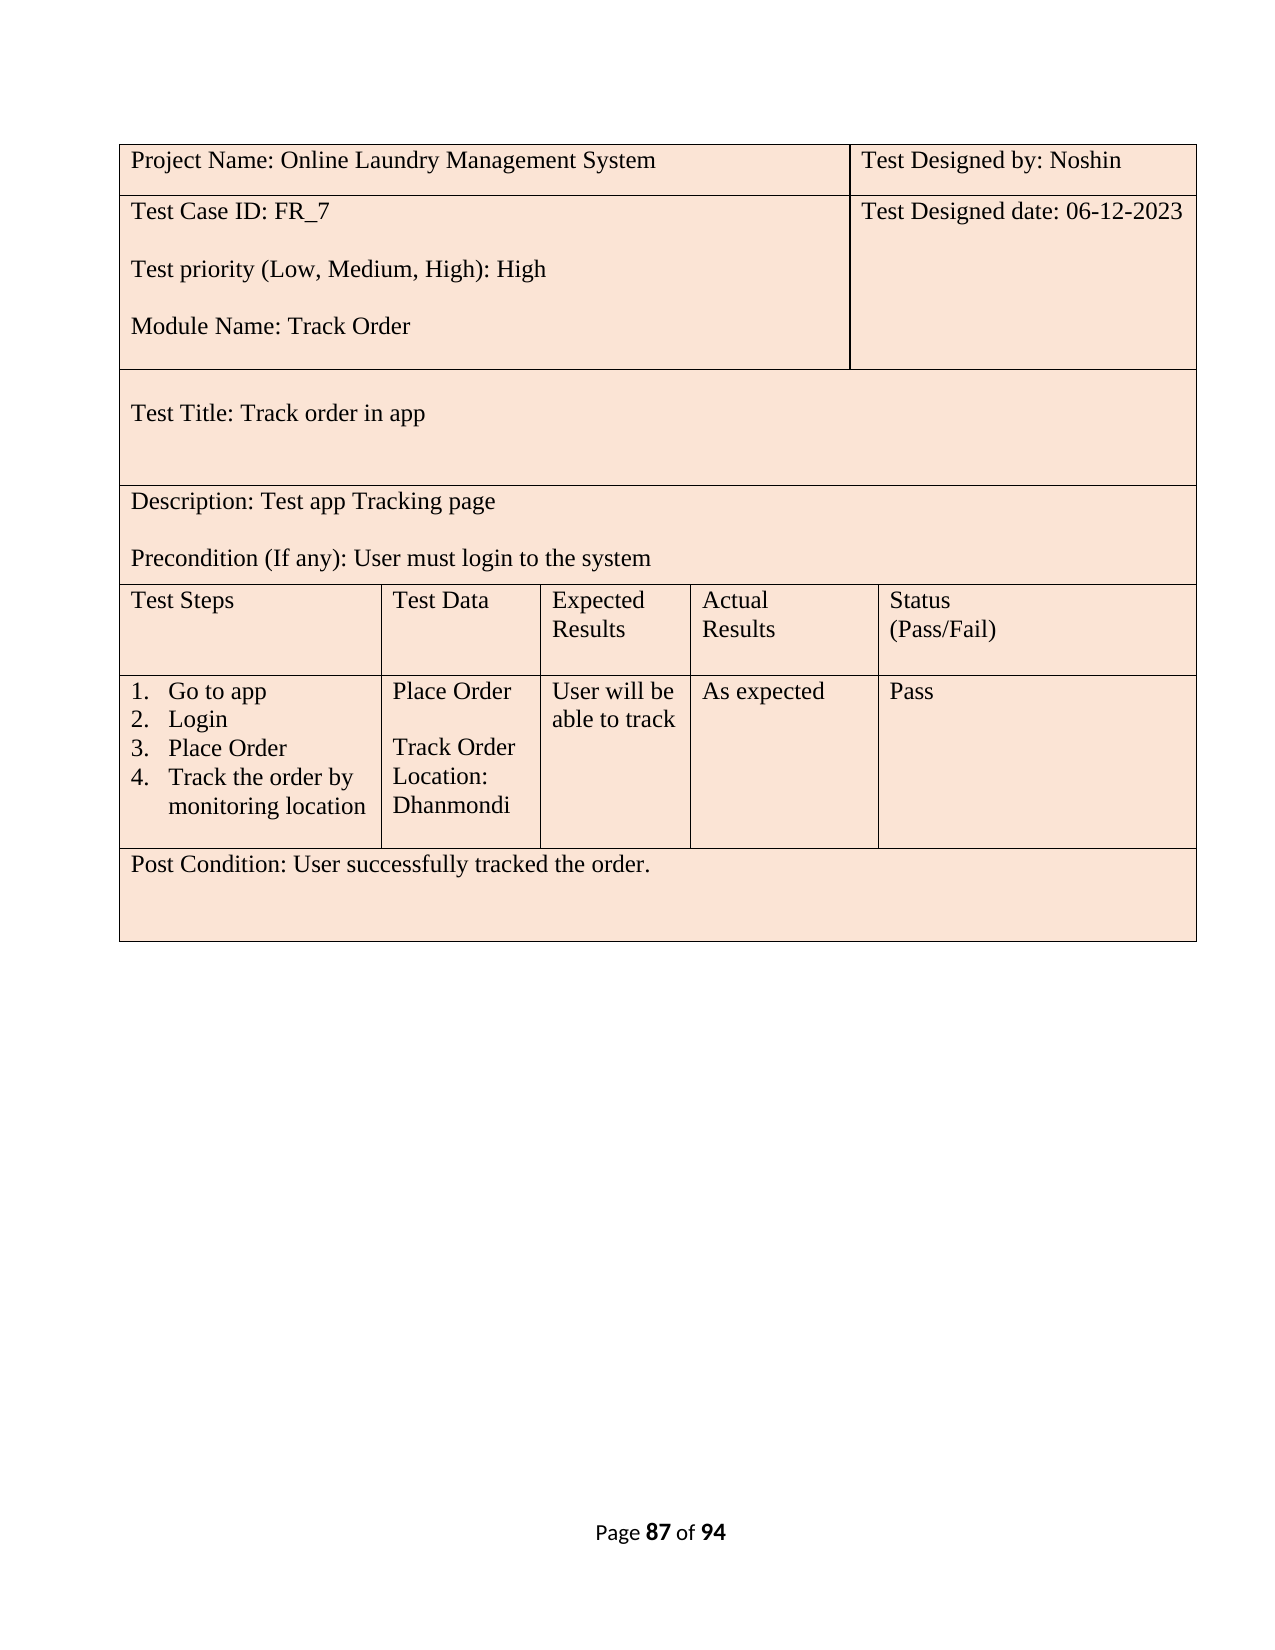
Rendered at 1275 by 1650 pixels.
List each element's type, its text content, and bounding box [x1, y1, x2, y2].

table_cell Test Case ID: FR_7 Test priority (Low, Medium, High): High Module Name: Track Order [120, 196, 849, 369]
table_cell Description: Test app Tracking page Precondition (If any): User must login to the system [120, 486, 850, 584]
table_cell [850, 676, 878, 848]
table_cell Actual Results [691, 585, 850, 675]
table_cell Test Designed date: 06-12-2023 [851, 196, 1196, 369]
table_header Test Designed by: Noshin [851, 145, 1196, 195]
table_cell Post Condition: User successfully tracked the order. [120, 849, 1196, 941]
table_cell User will be able to track [541, 676, 690, 848]
table_cell Pass [879, 676, 1196, 848]
table_cell Expected Results [541, 585, 690, 675]
table_cell Status (Pass/Fail) [879, 585, 1196, 675]
table_cell Test Title: Track order in app [120, 370, 850, 485]
table_cell Go to app Login Place Order Track the order by monitoring location [120, 676, 381, 848]
table_cell [850, 370, 1196, 485]
table_header Project Name: Online Laundry Management System [120, 145, 849, 195]
table_cell As expected [691, 676, 850, 848]
table_cell Place Order Track Order Location: Dhanmondi [382, 676, 540, 848]
table_cell Test Steps [120, 585, 381, 675]
table_cell [850, 486, 1196, 584]
table_cell Test Data [382, 585, 540, 675]
table_cell [850, 585, 878, 675]
